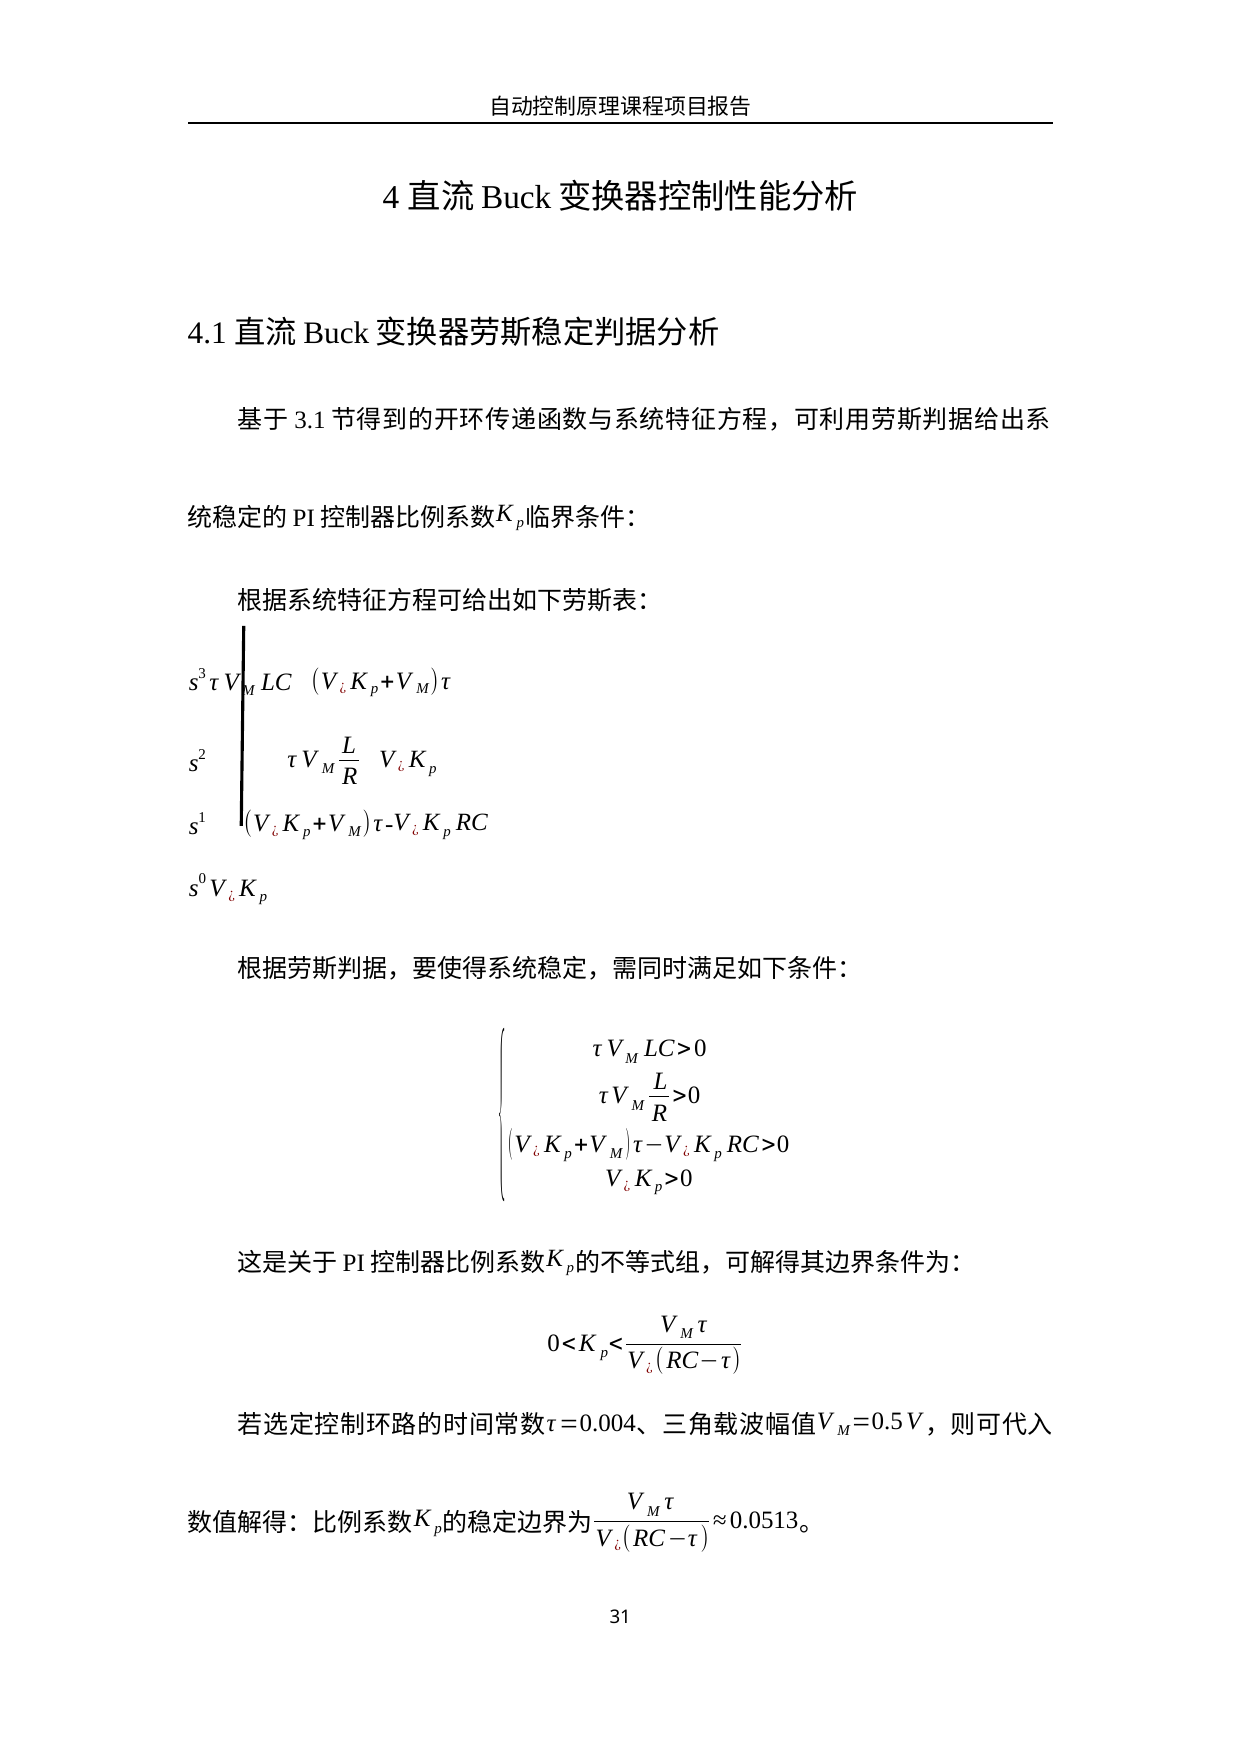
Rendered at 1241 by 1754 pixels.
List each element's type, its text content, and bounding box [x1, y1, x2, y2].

text 基于3.1节得到的开环传递函数与系统特征方程，可利用劳斯判据给出系统稳定的PI控制器比例系数临界条件： [187, 385, 1053, 548]
text 若选定控制环路的时间常数、三角载波幅值，则可代入数值解得：比例系数的稳定边界为。 [187, 1391, 1053, 1553]
text 这是关于PI控制器比例系数的不等式组，可解得其边界条件为： [187, 1228, 1053, 1293]
text 根据系统特征方程可给出如下劳斯表： [187, 566, 1053, 631]
text 根据劳斯判据，要使得系统稳定，需同时满足如下条件： [187, 934, 1053, 999]
text 4 直流Buck变换器控制性能分析 [187, 162, 1053, 227]
text 4.1 直流Buck变换器劳斯稳定判据分析 [187, 298, 1053, 363]
text - [187, 808, 1053, 840]
